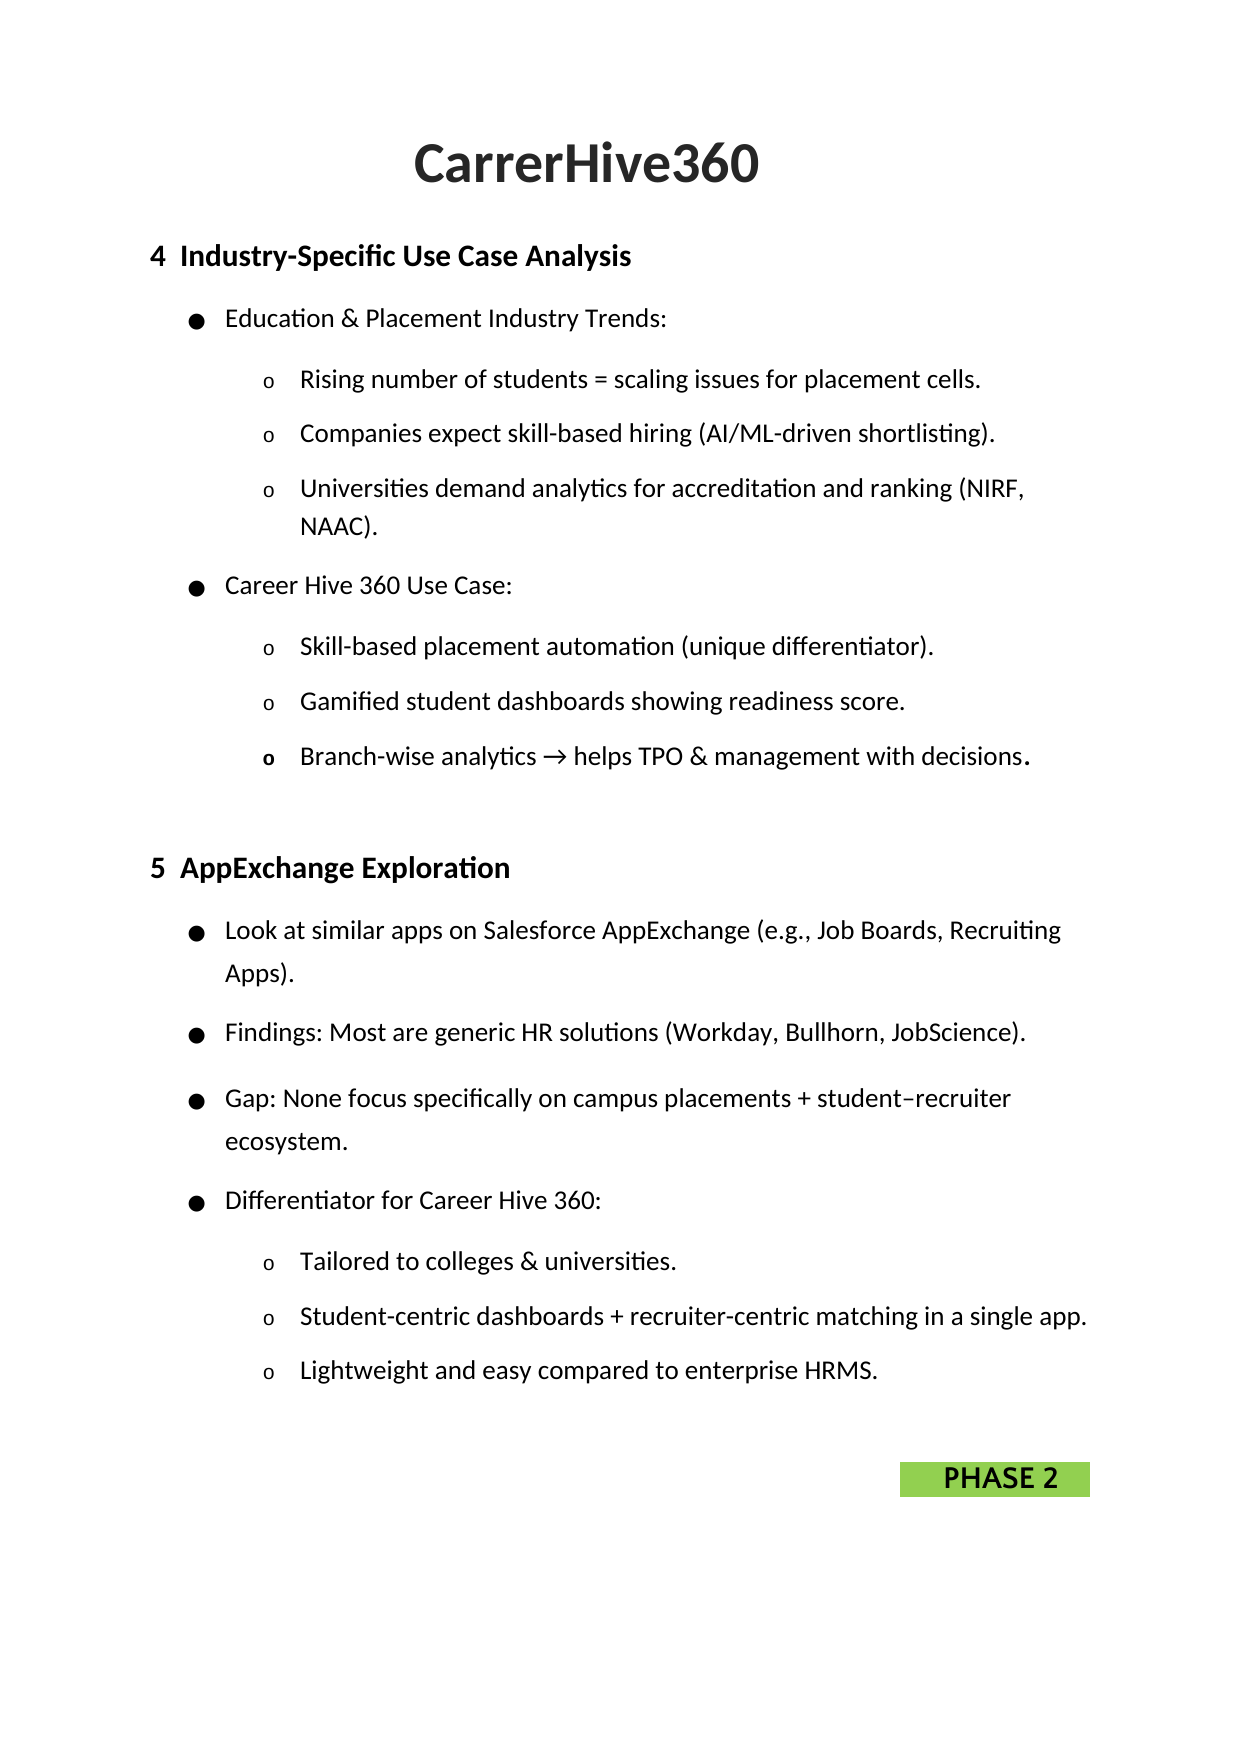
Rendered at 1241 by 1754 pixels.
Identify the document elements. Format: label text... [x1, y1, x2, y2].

list Gamified student dashboards showing readiness score. [262, 684, 1090, 717]
list Branch-wise analytics → helps TPO & management with decisions. [262, 739, 1090, 772]
text 5 AppExchange Exploration [150, 848, 1090, 886]
list Career Hive 360 Use Case: [187, 564, 1090, 606]
list Gap: None focus specifically on campus placements + student–recruiter ecosystem. [187, 1076, 1090, 1157]
list Skill-based placement automation (unique differentiator). [262, 629, 1090, 662]
list Findings: Most are generic HR solutions (Workday, Bullhorn, JobScience). [187, 1010, 1090, 1053]
list Differentiator for Career Hive 360: [187, 1178, 1090, 1221]
text PHASE 2 [900, 1462, 1090, 1497]
list Tailored to colleges & universities. [262, 1244, 1090, 1277]
list Education & Placement Industry Trends: [187, 296, 1090, 339]
list Look at similar apps on Salesforce AppExchange (e.g., Job Boards, Recruiting Apps). [187, 908, 1090, 989]
list Student-centric dashboards + recruiter-centric matching in a single app. [262, 1299, 1090, 1332]
list Rising number of students = scaling issues for placement cells. [262, 362, 1090, 395]
text 4 Industry-Specific Use Case Analysis [150, 236, 1090, 274]
list Universities demand analytics for accreditation and ranking (NIRF, NAAC). [262, 471, 1090, 542]
list Lightweight and easy compared to enterprise HRMS. [262, 1353, 1090, 1386]
list Companies expect skill-based hiring (AI/ML-driven shortlisting). [262, 417, 1090, 450]
